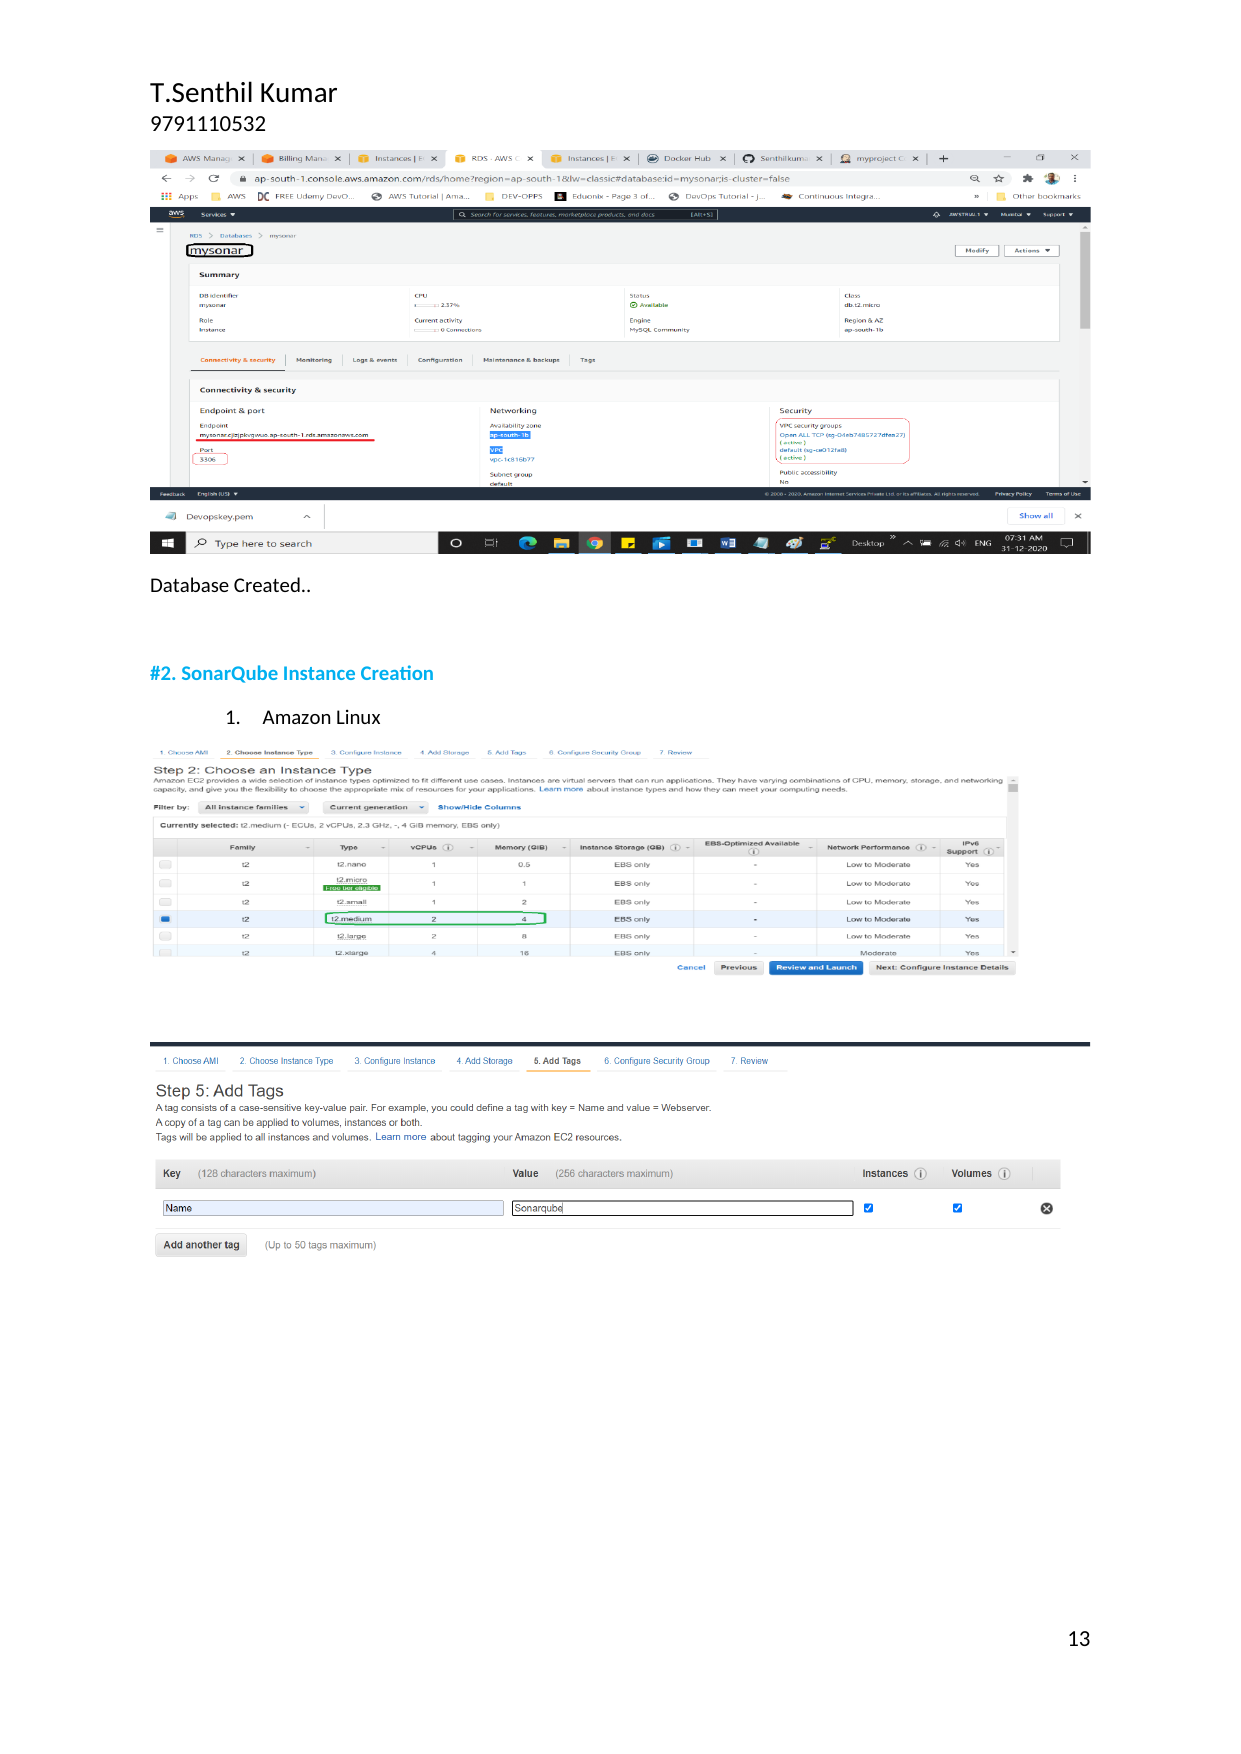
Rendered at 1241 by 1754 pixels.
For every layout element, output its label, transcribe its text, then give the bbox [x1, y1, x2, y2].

text Database Created.. [150, 572, 1090, 597]
picture [150, 1042, 1091, 1278]
picture [150, 748, 1024, 1025]
picture [150, 150, 1091, 554]
list Amazon Linux [225, 704, 1090, 729]
text #2. SonarQube Instance Creation [150, 660, 1090, 686]
